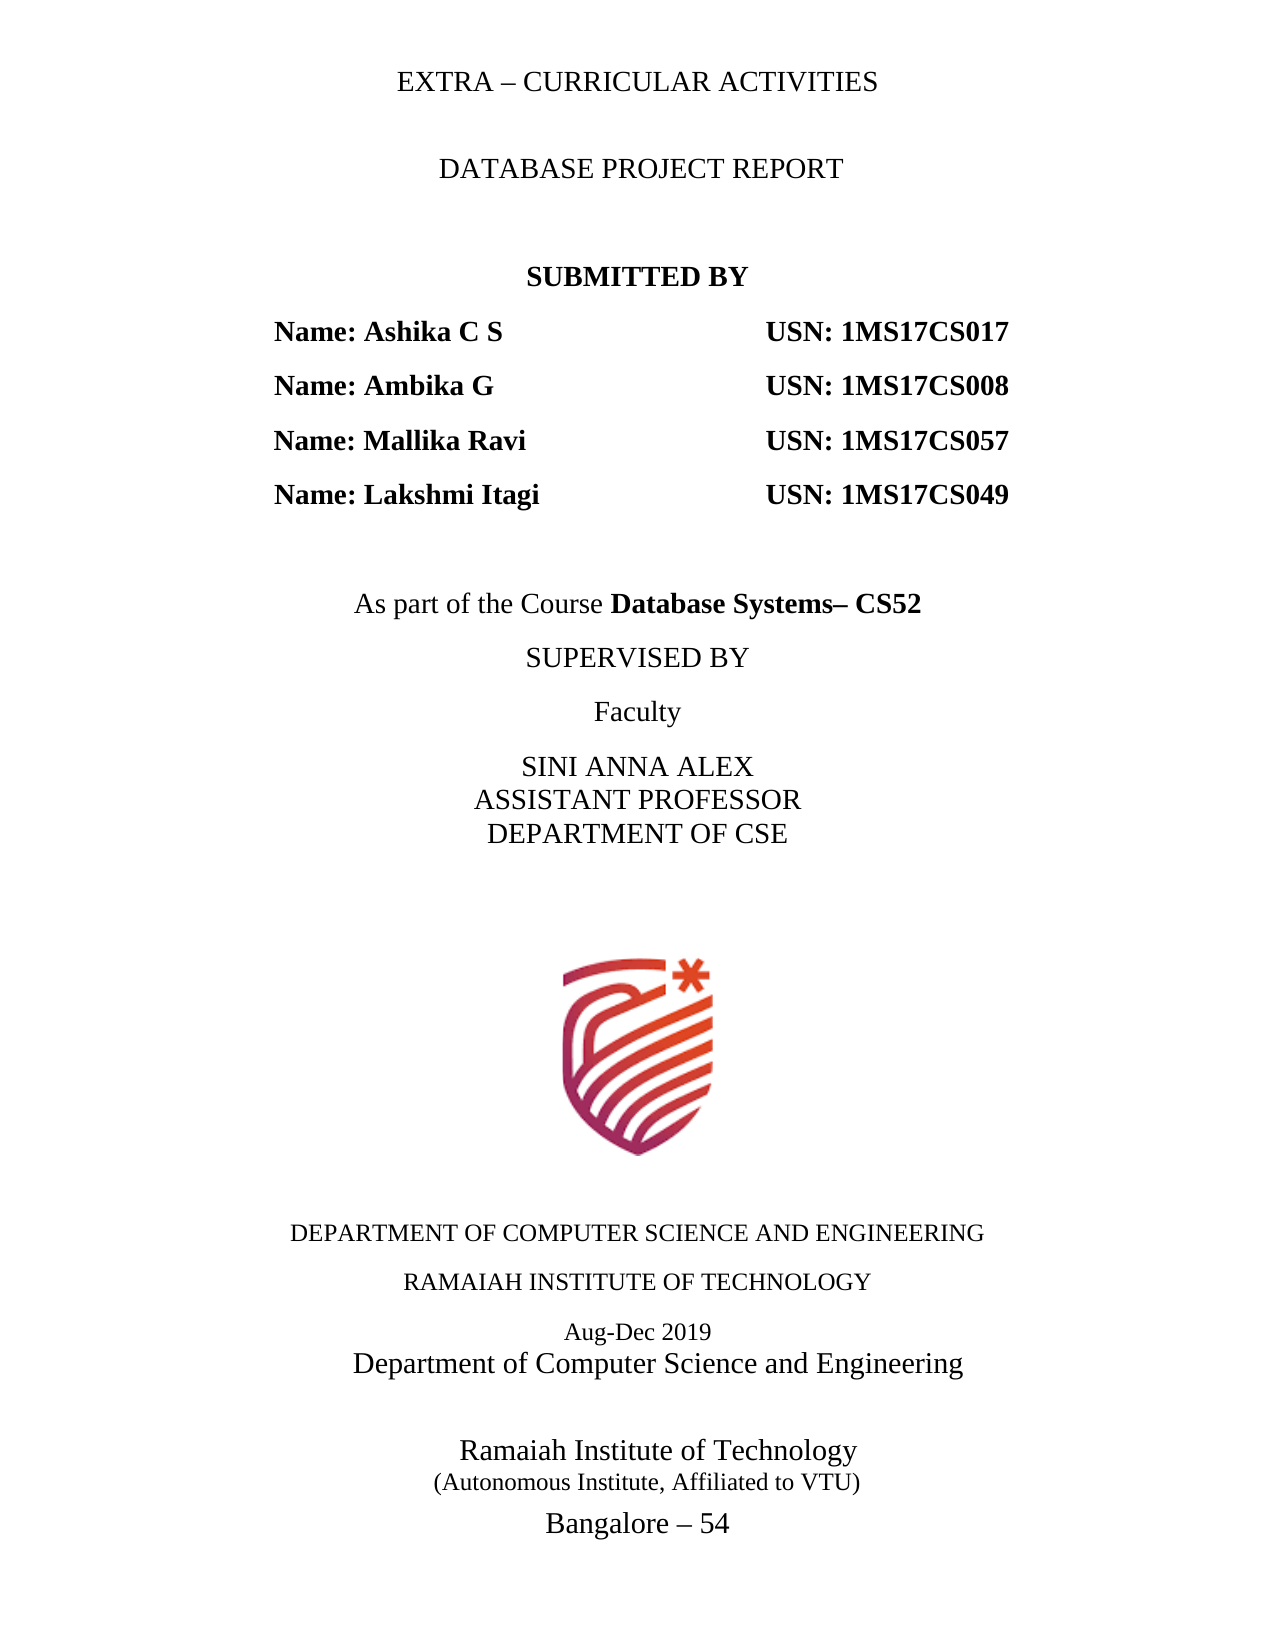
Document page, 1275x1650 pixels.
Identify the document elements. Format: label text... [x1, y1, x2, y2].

text DATABASE PROJECT REPORT [150, 151, 1125, 184]
table_header Name: Ashika C S [139, 314, 638, 368]
table_header USN: 1MS17CS017 [639, 314, 1136, 368]
table_cell USN: 1MS17CS008 [639, 368, 1136, 423]
text (Autonomous Institute, Affiliated to VTU) [150, 1467, 1125, 1495]
picture [562, 958, 713, 1156]
text As part of the Course Database Systems– CS52 [150, 586, 1125, 619]
table_cell Name: Ambika G [139, 368, 638, 423]
text RAMAIAH INSTITUTE OF TECHNOLOGY [150, 1267, 1125, 1296]
table_cell Name: Lakshmi Itagi [139, 477, 638, 531]
text SUPERVISED BY [150, 640, 1125, 674]
text DEPARTMENT OF CSE [150, 816, 1125, 849]
text SUBMITTED BY [150, 259, 1125, 293]
table_cell USN: 1MS17CS057 [639, 423, 1136, 477]
text Department of Computer Science and Engineering [192, 1346, 1125, 1380]
text ASSISTANT PROFESSOR [150, 782, 1125, 816]
text SINI ANNA ALEX [150, 749, 1125, 782]
text Faculty [150, 694, 1125, 728]
text EXTRA – CURRICULAR ACTIVITIES [150, 66, 1125, 98]
text Ramaiah Institute of Technology [192, 1432, 1125, 1467]
text Bangalore – 54 [150, 1506, 1125, 1540]
text DEPARTMENT OF COMPUTER SCIENCE AND ENGINEERING [150, 1218, 1125, 1246]
text Aug-Dec 2019 [150, 1317, 1125, 1346]
table_cell USN: 1MS17CS049 [639, 477, 1136, 531]
table_cell Name: Mallika Ravi [139, 423, 638, 477]
